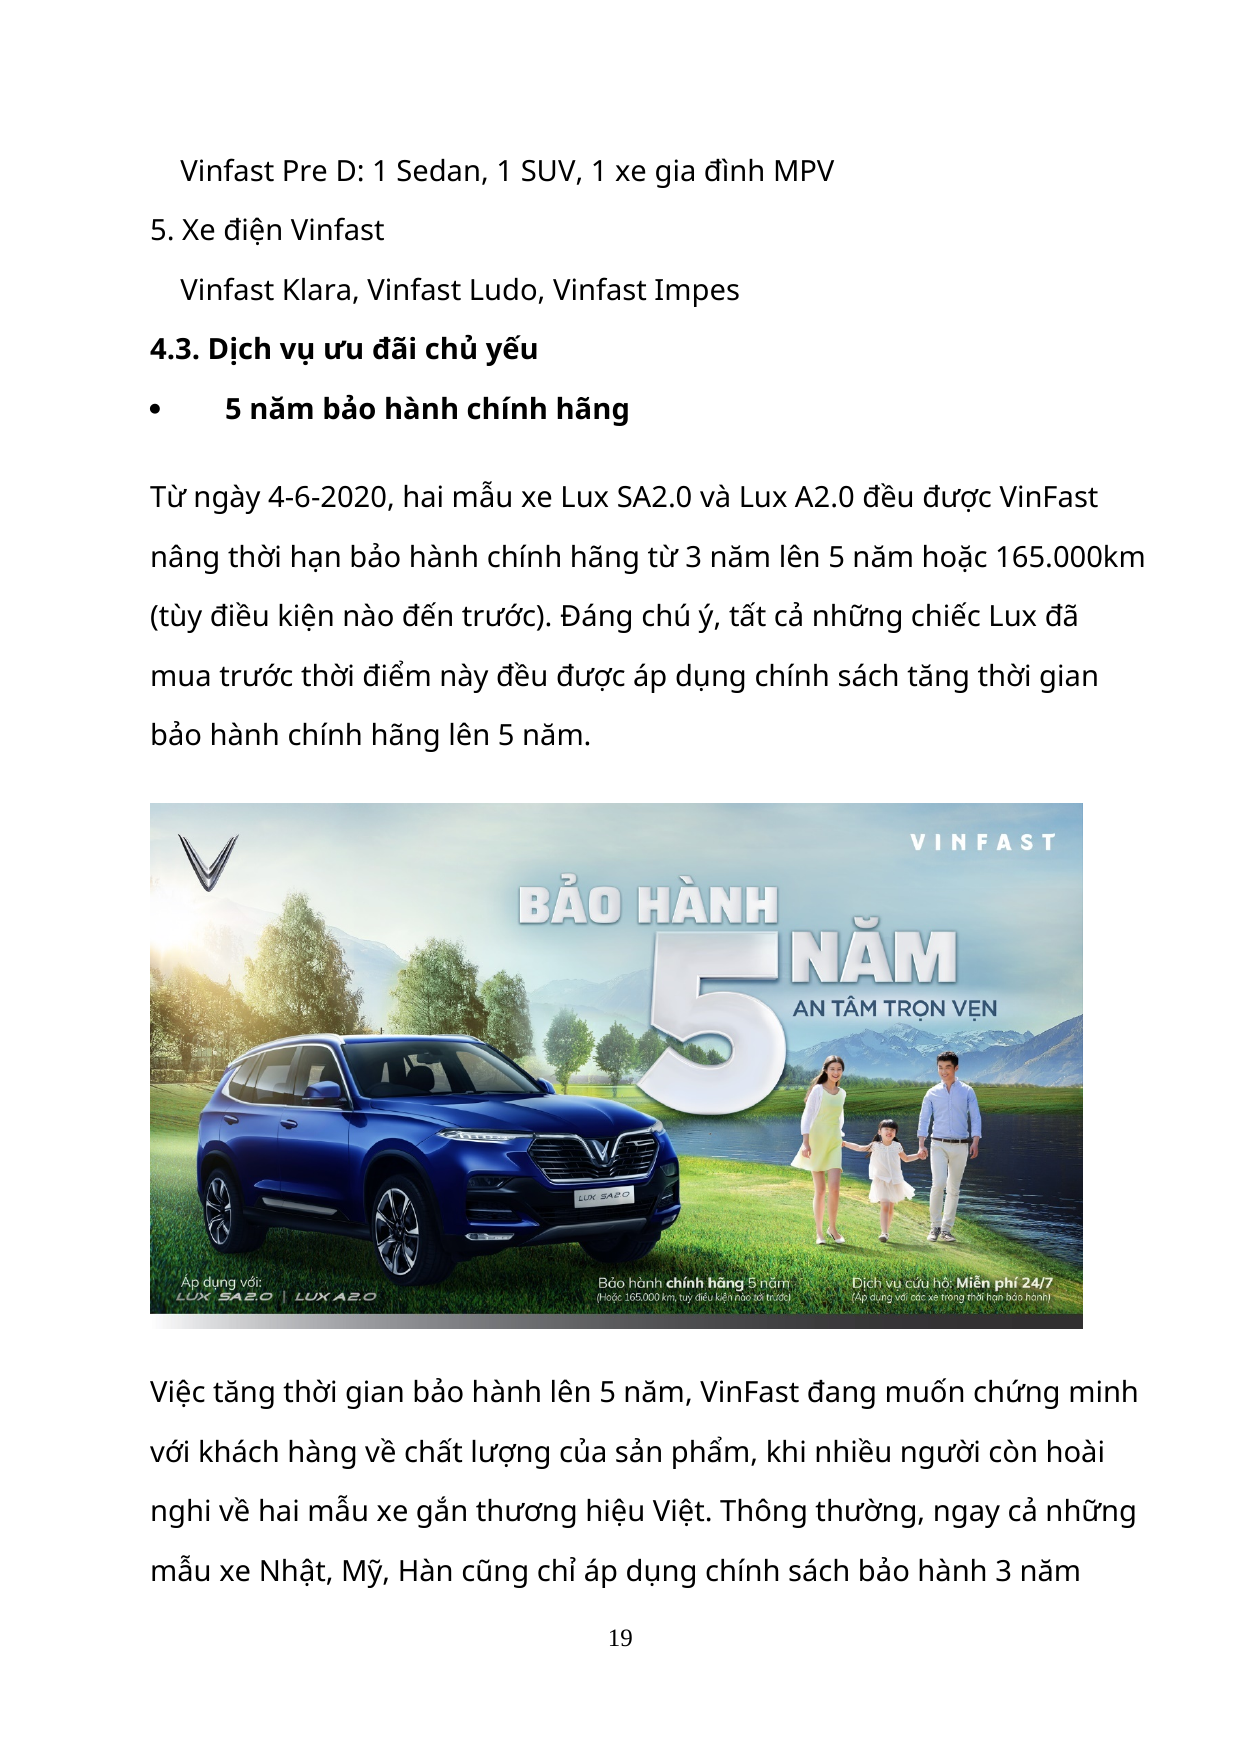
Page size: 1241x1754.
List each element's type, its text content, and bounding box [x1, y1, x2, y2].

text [150, 1372, 1147, 1590]
list 5 năm bảo hành chính hãng [150, 388, 1147, 428]
text Vinfast Klara, Vinfast Ludo, Vinfast Impes [150, 269, 1147, 309]
text 5. Xe điện Vinfast [150, 209, 1147, 249]
picture [150, 803, 1083, 1329]
text 4.3. Dịch vụ ưu đãi chủ yếu [150, 328, 1147, 368]
text Vinfast Pre D: 1 Sedan, 1 SUV, 1 xe gia đình MPV [150, 150, 1147, 190]
text Từ ngày 4-6-2020, hai mẫu xe Lux SA2.0 và Lux A2.0 đều được VinFast nâng thời hạn bảo hành chính hãng từ 3 năm lên 5 năm hoặc 165.000km (tùy điều kiện nào đến trước). Đáng chú ý, tất cả những chiếc Lux đã mua trước thời điểm này đều được áp dụng chính sách tăng thời gian bảo hành chính hãng lên 5 năm. [150, 477, 1147, 754]
